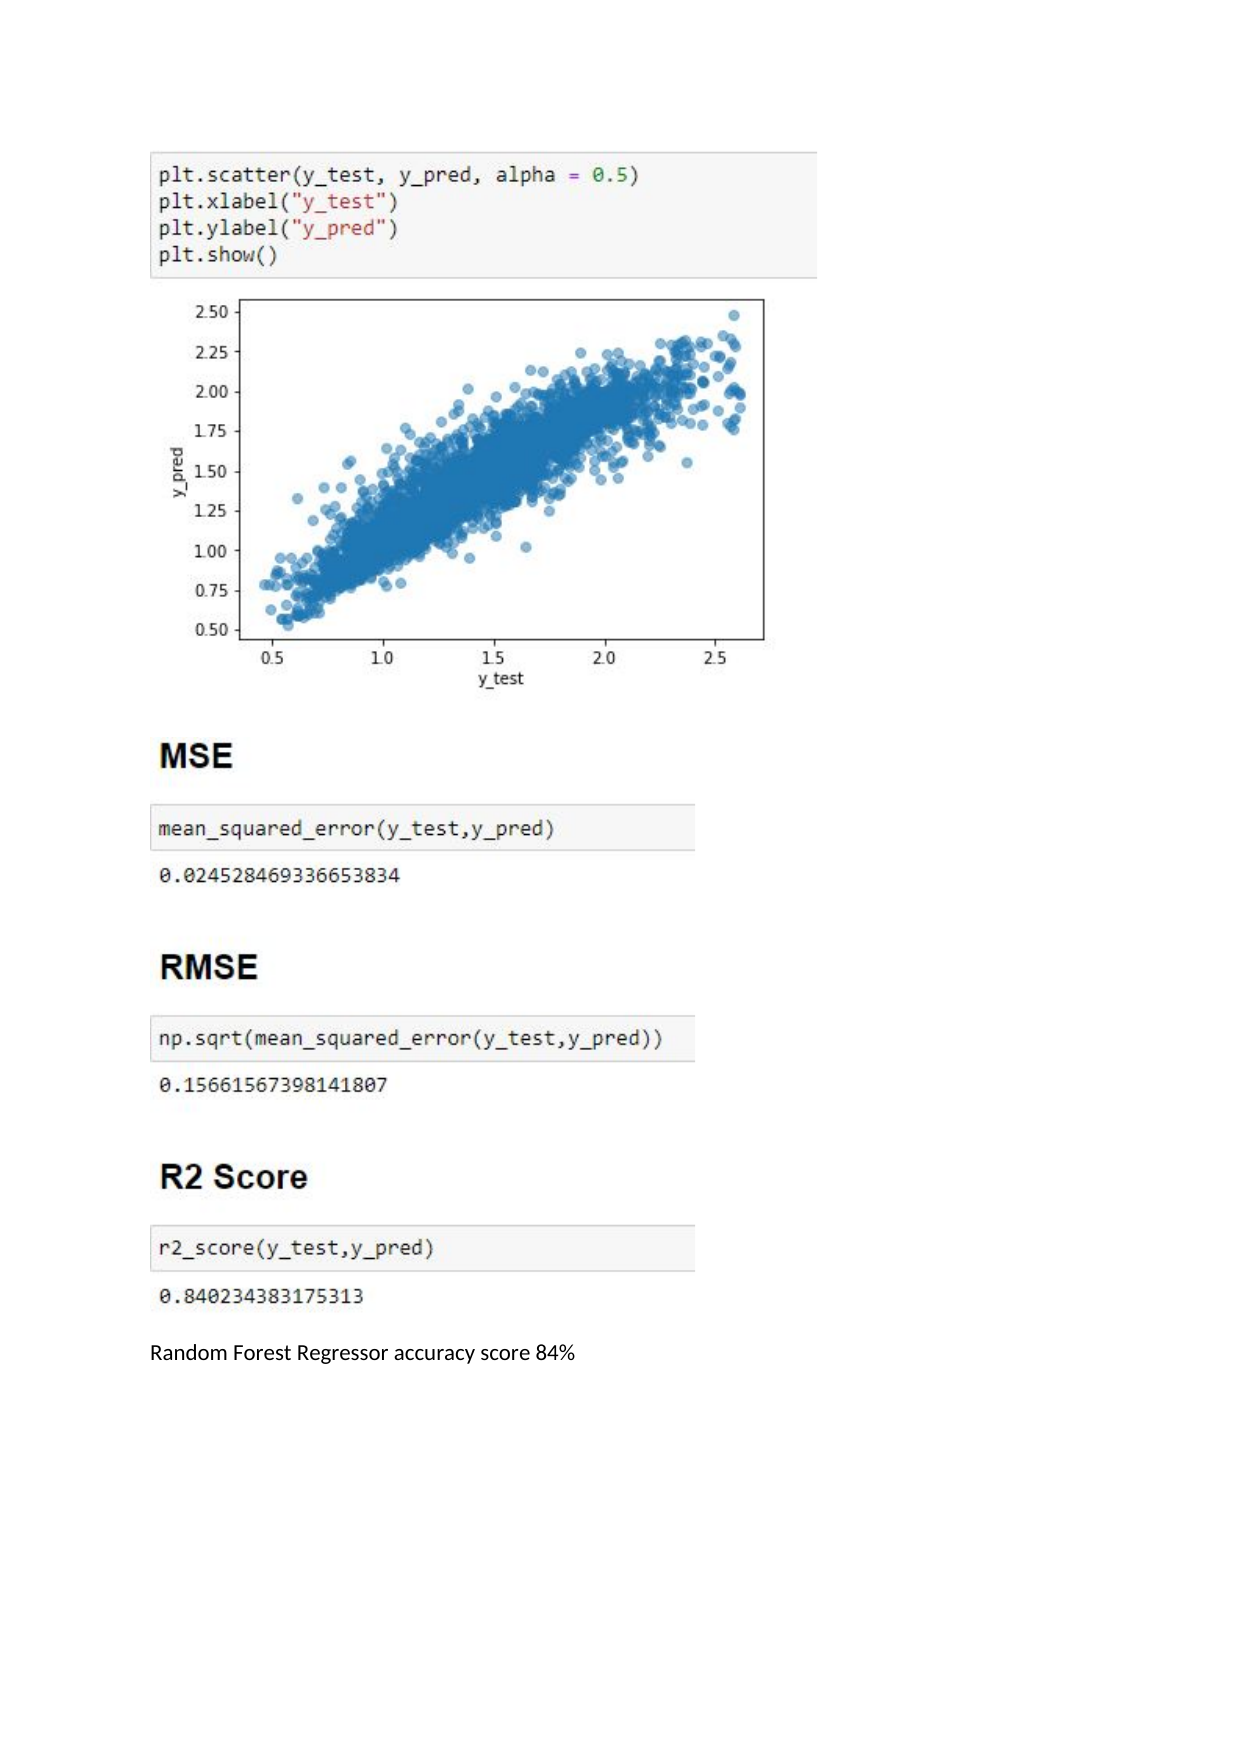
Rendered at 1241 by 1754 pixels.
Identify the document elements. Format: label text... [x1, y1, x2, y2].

picture [150, 737, 696, 1319]
picture [150, 150, 818, 719]
text Random Forest Regressor accuracy score 84% [150, 1338, 1090, 1366]
